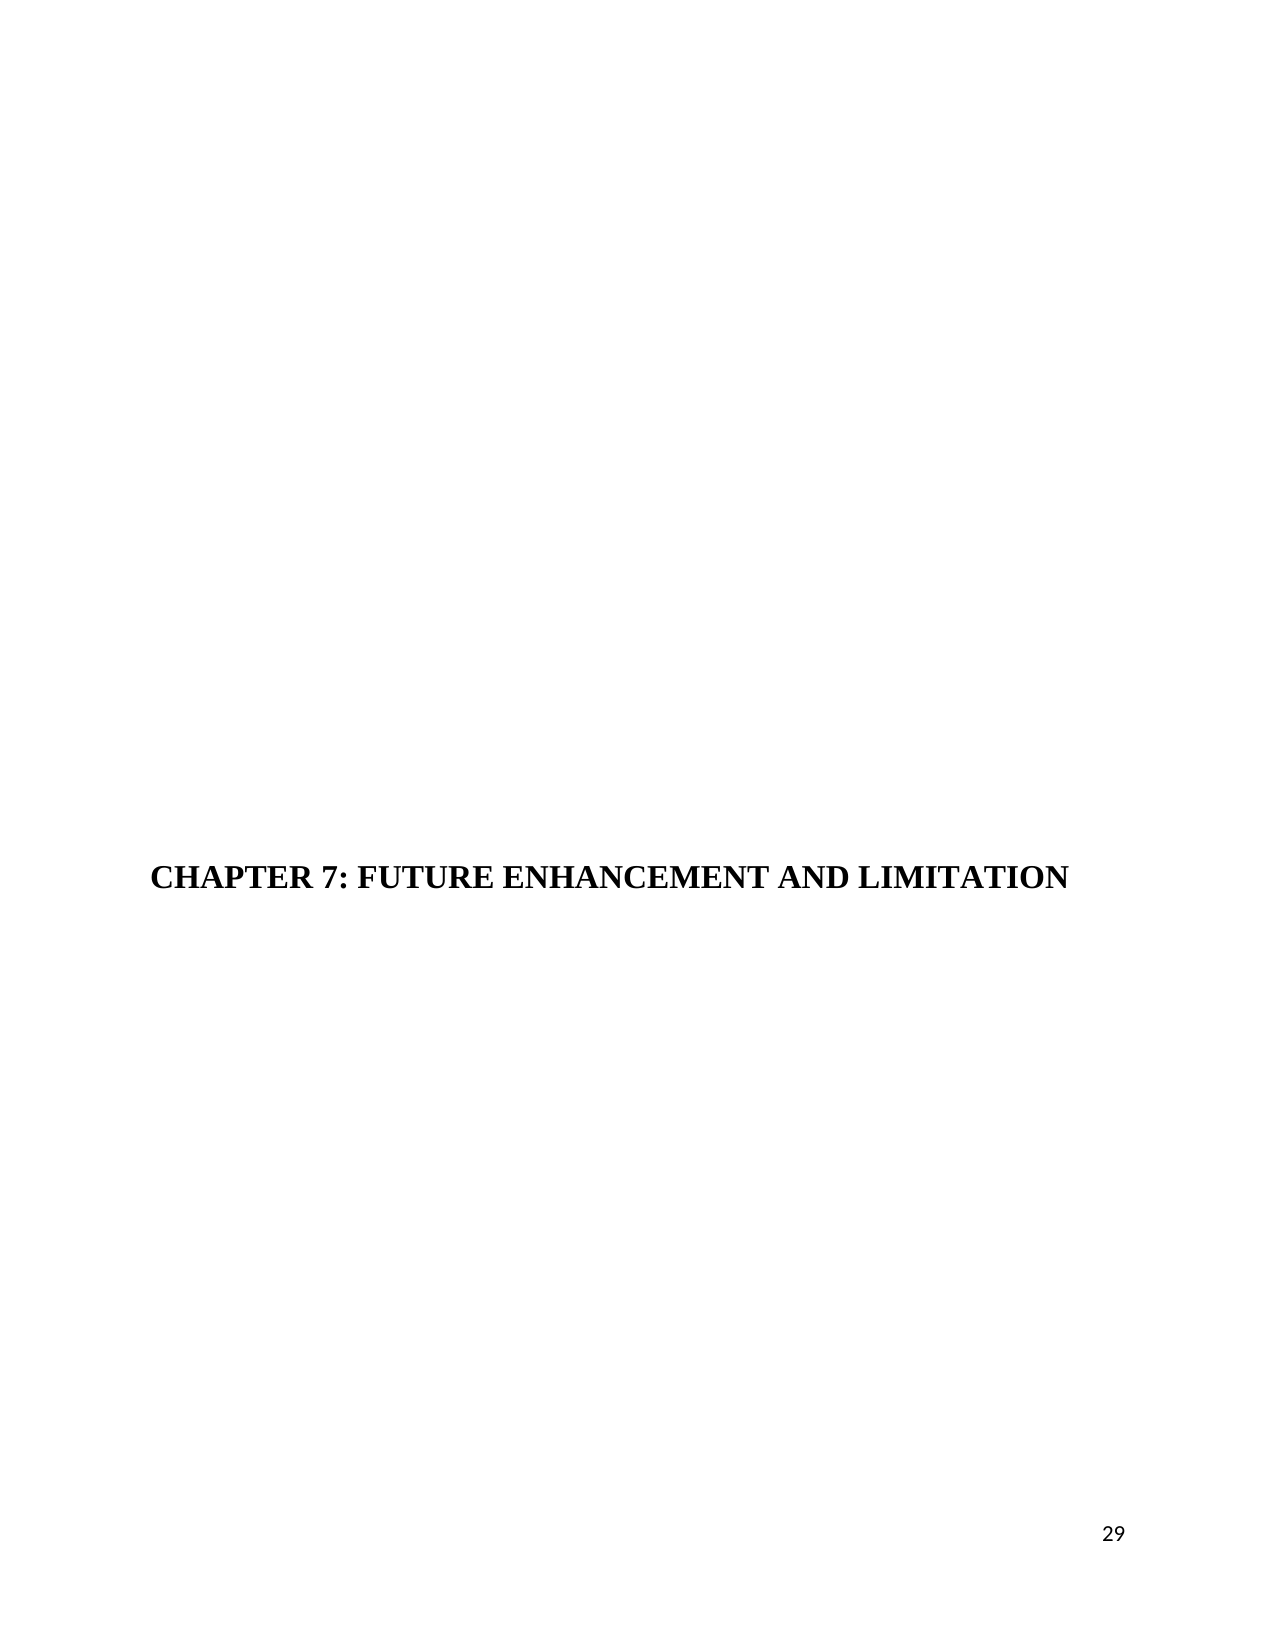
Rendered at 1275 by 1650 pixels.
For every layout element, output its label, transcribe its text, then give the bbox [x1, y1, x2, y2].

text CHAPTER 7: FUTURE ENHANCEMENT AND LIMITATION [150, 858, 1125, 896]
